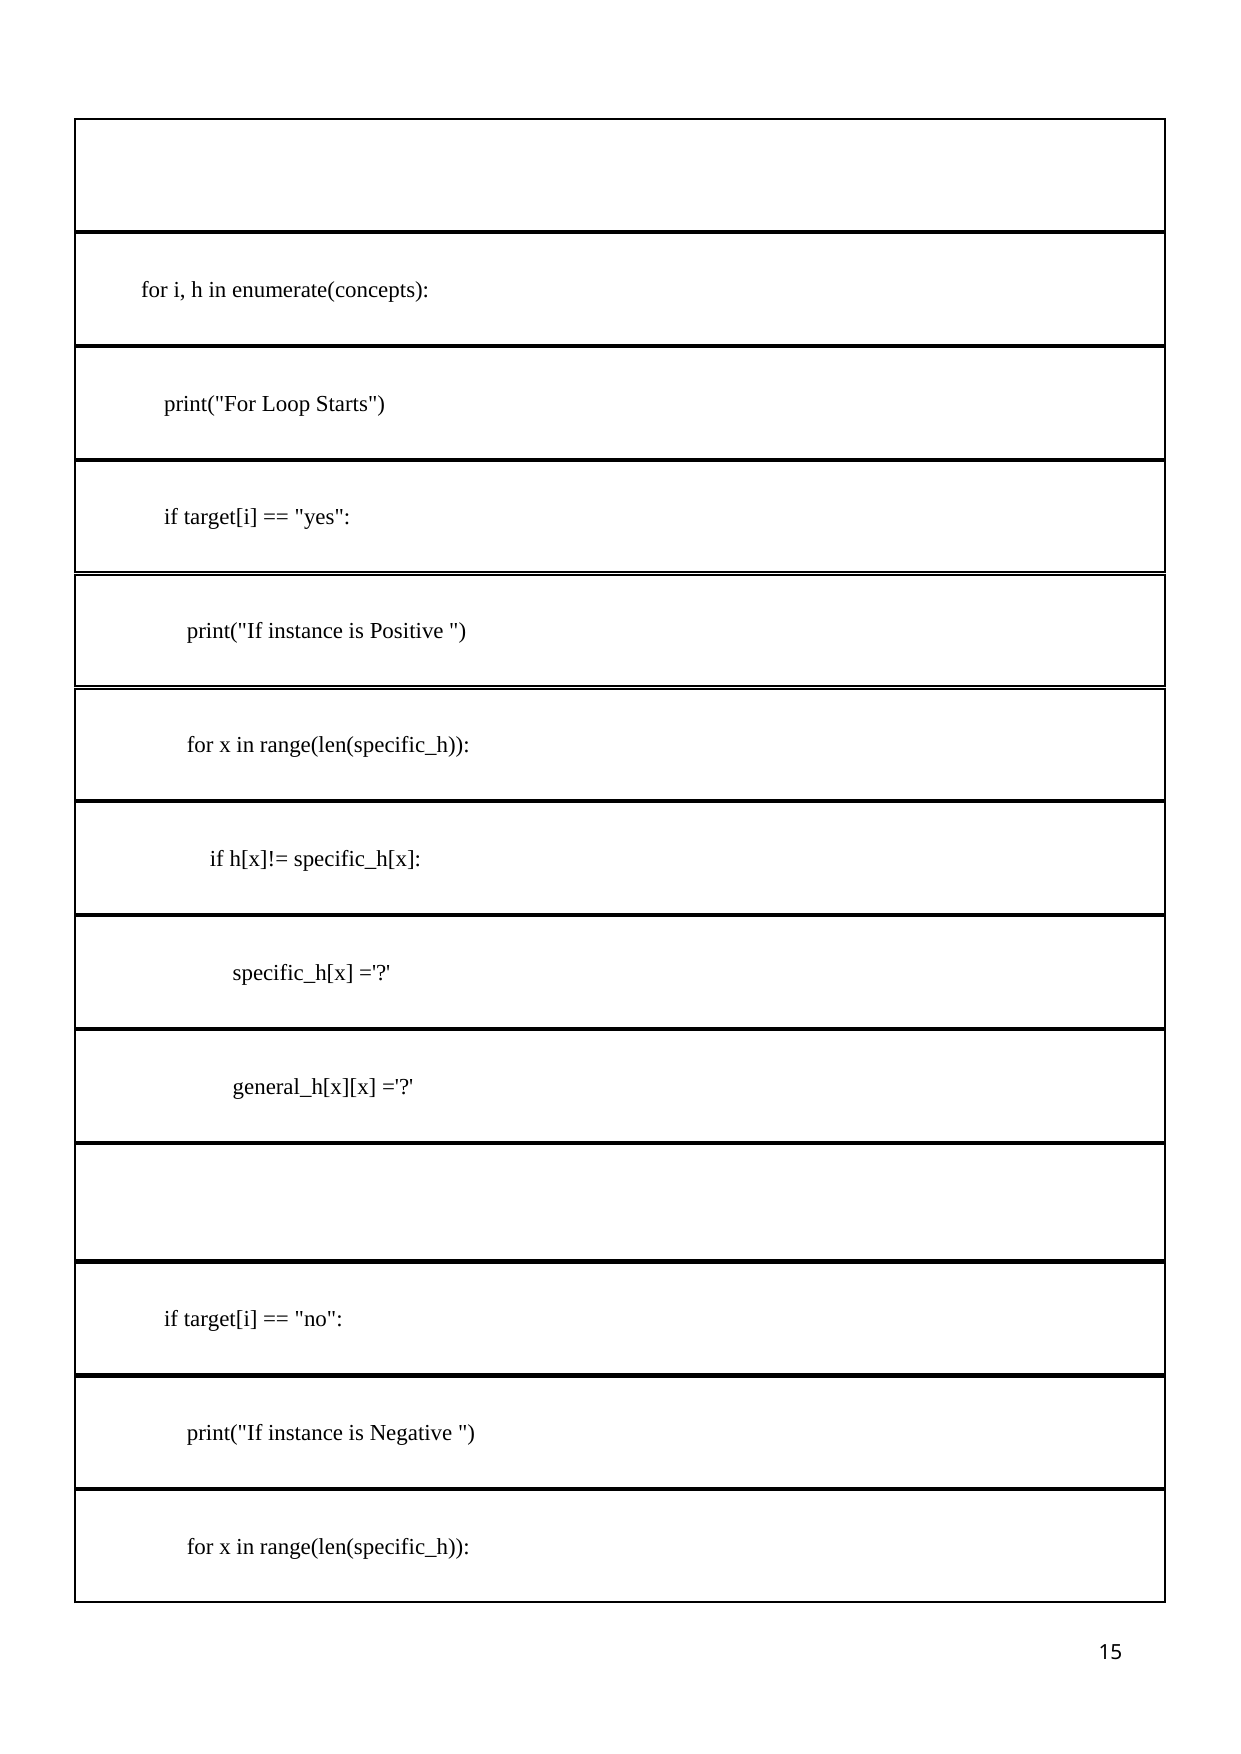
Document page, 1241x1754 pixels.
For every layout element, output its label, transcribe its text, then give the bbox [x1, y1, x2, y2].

text if h[x]!= specific_h[x]: [76, 803, 1164, 913]
text print("If instance is Positive ") [76, 576, 1164, 685]
text for i, h in enumerate(concepts): [76, 234, 1164, 344]
text general_h[x][x] ='?' [76, 1031, 1164, 1141]
text print("If instance is Negative ") [76, 1378, 1164, 1487]
text print("For Loop Starts") [76, 348, 1164, 458]
text if target[i] == "yes": [76, 462, 1164, 571]
text for x in range(len(specific_h)): [76, 690, 1164, 799]
text if target[i] == "no": [76, 1264, 1164, 1373]
text specific_h[x] ='?' [76, 917, 1164, 1027]
text for x in range(len(specific_h)): [76, 1491, 1164, 1601]
